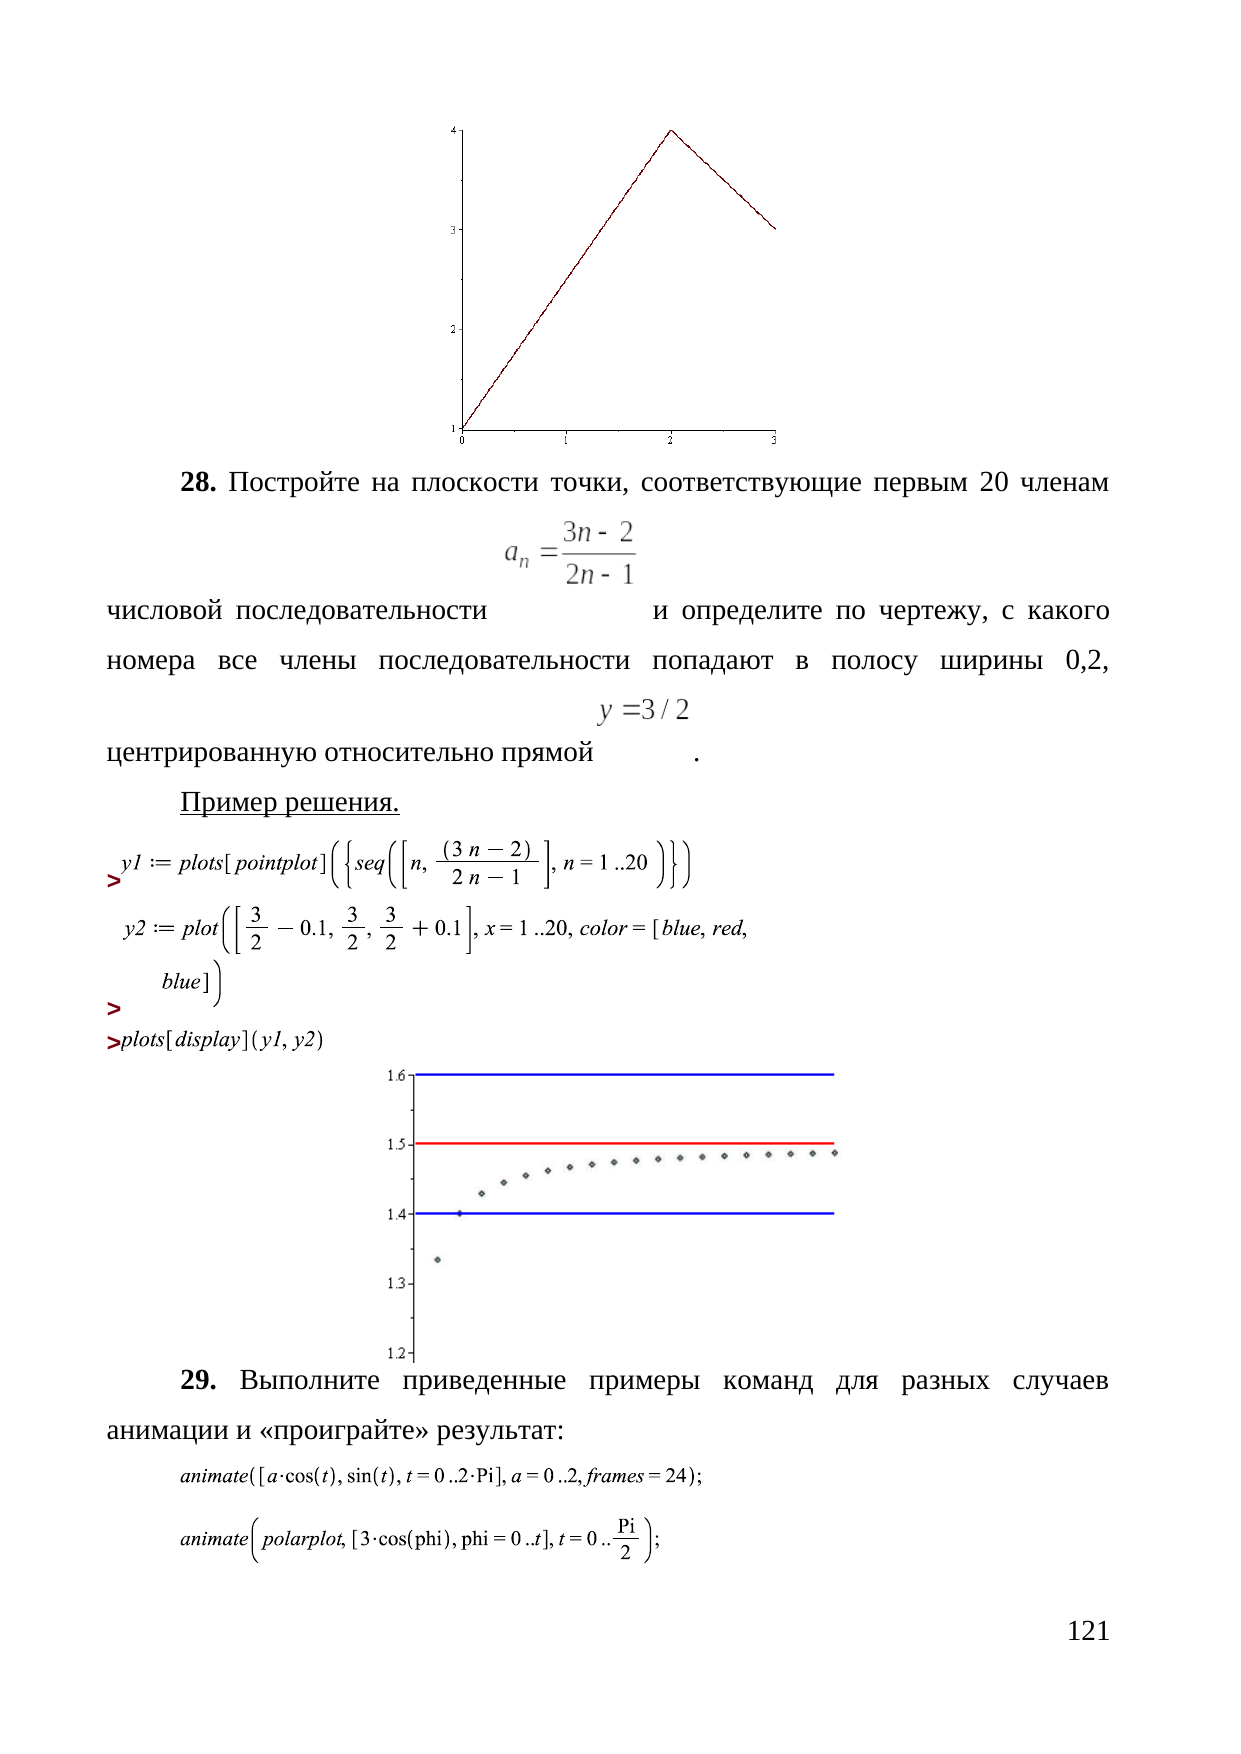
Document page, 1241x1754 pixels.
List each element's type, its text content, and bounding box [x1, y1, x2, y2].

text 29. Выполните приведенные примеры команд для разных случаев анимации и «проиграйте» результат: [106, 1362, 1110, 1446]
text > [106, 835, 1110, 897]
picture [435, 118, 782, 464]
text 28. Постройте на плоскости точки, соответствующие первым 20 членам числовой последовательности и определите по чертежу, с какого номера все члены последовательности попадают в полосу ширины 0,2, центрированную относительно прямой. [106, 464, 1110, 768]
text > [106, 897, 1110, 1025]
text Пример решения. [106, 784, 1110, 818]
picture [366, 1059, 850, 1363]
text > [106, 1025, 1110, 1059]
